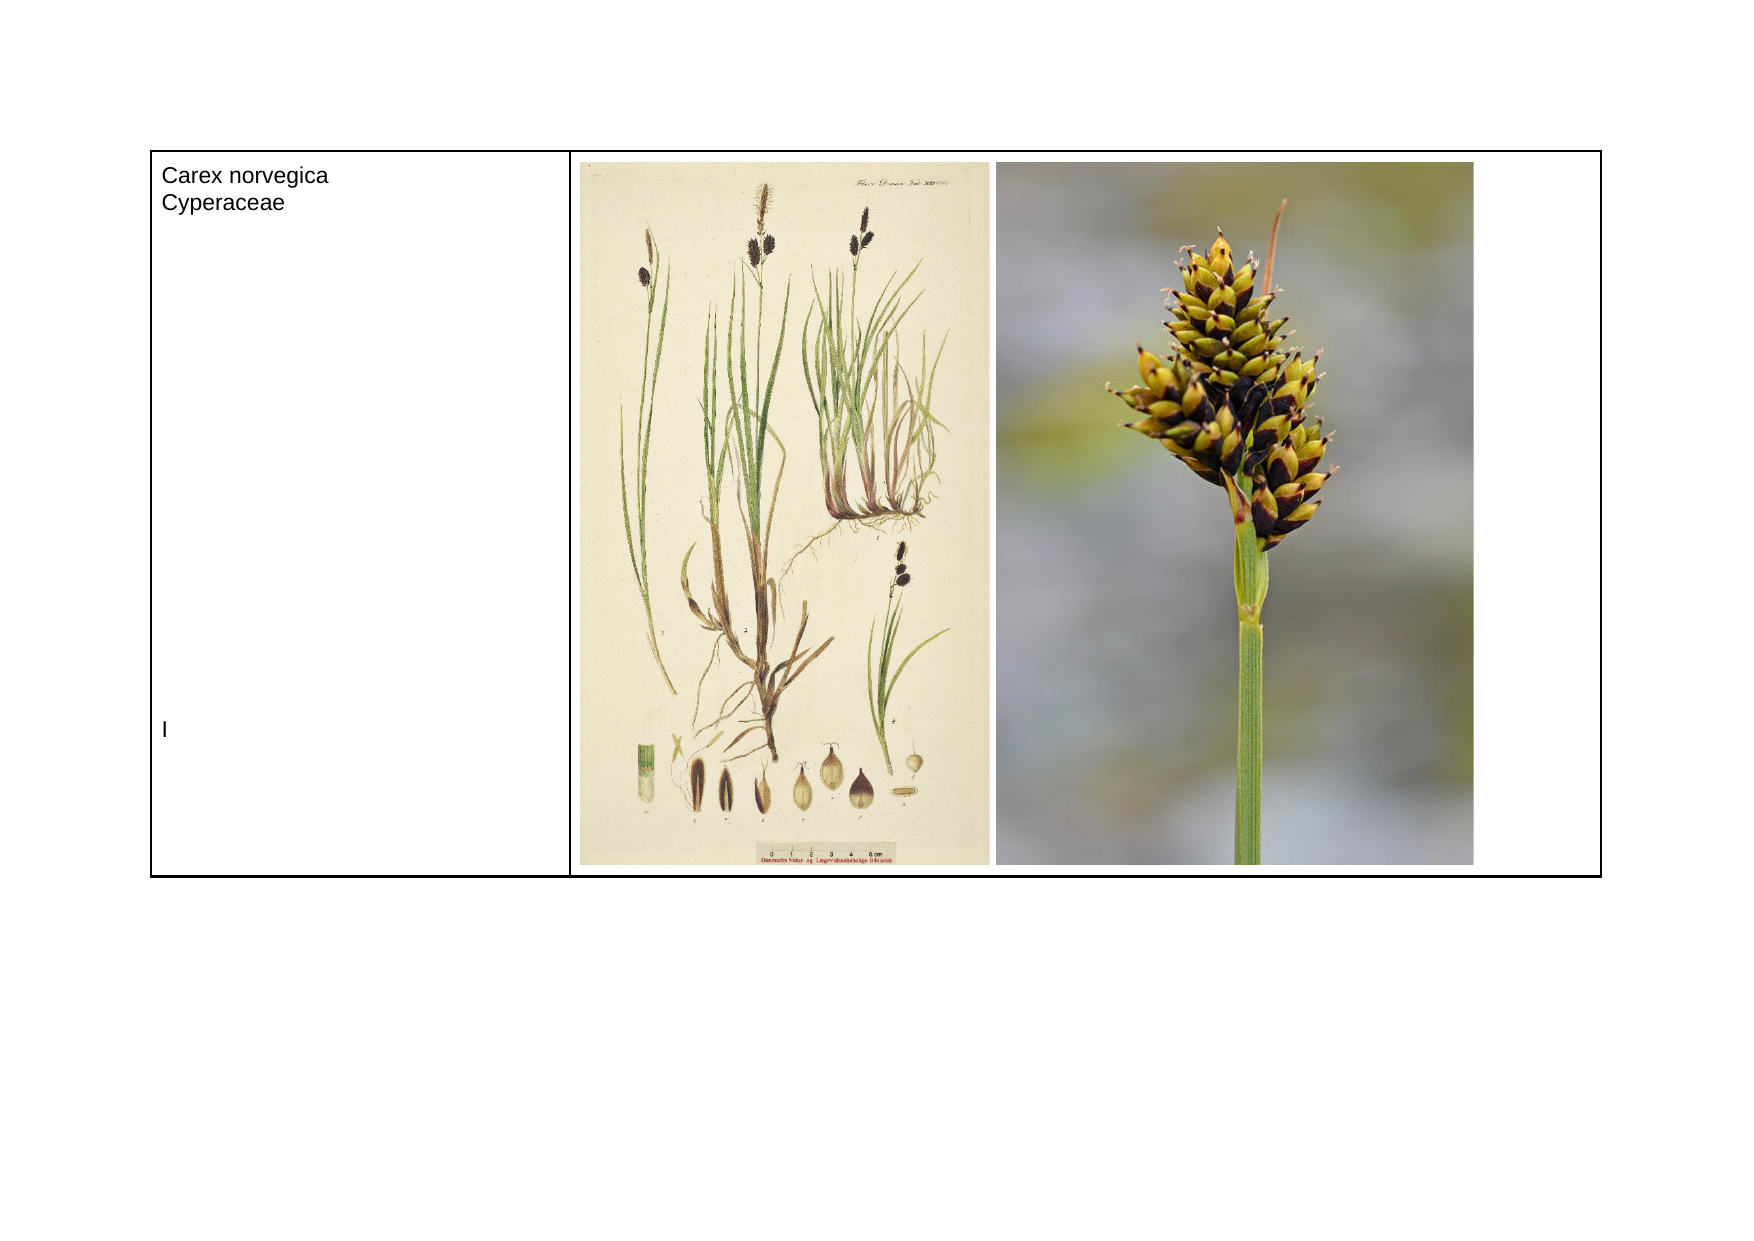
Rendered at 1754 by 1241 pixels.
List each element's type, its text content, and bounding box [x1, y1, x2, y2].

picture [996, 162, 1474, 865]
table_header Carex norvegica Cyperaceae I [152, 152, 569, 875]
picture [580, 162, 990, 865]
table_header [571, 152, 1600, 875]
